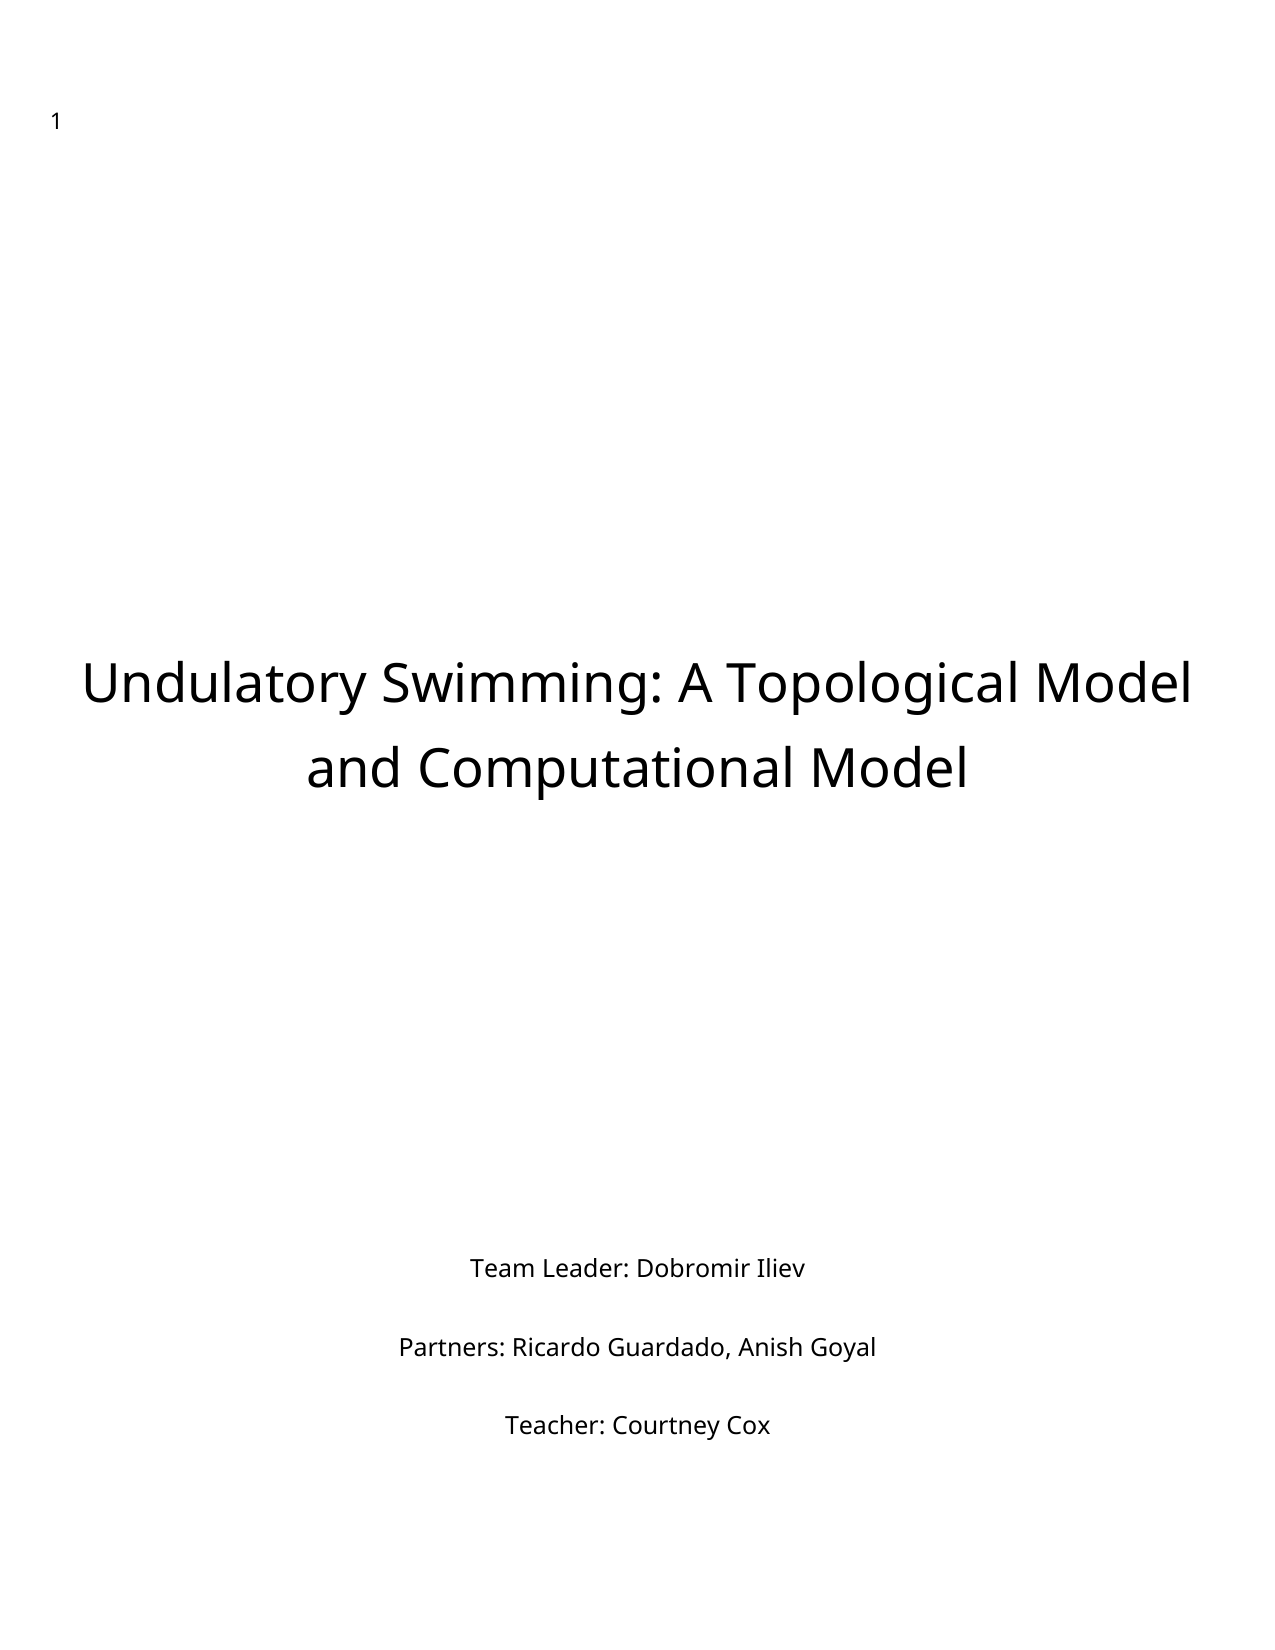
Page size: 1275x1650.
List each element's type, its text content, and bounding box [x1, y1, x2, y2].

title Undulatory Swimming: A Topological Model and Computational Model [49, 644, 1226, 803]
text Partners: Ricardo Guardado, Anish Goyal [49, 1329, 1226, 1363]
text 1 [49, 105, 1226, 136]
text Team Leader: Dobromir Iliev [49, 1251, 1226, 1285]
text Teacher: Courtney Cox [49, 1408, 1226, 1442]
